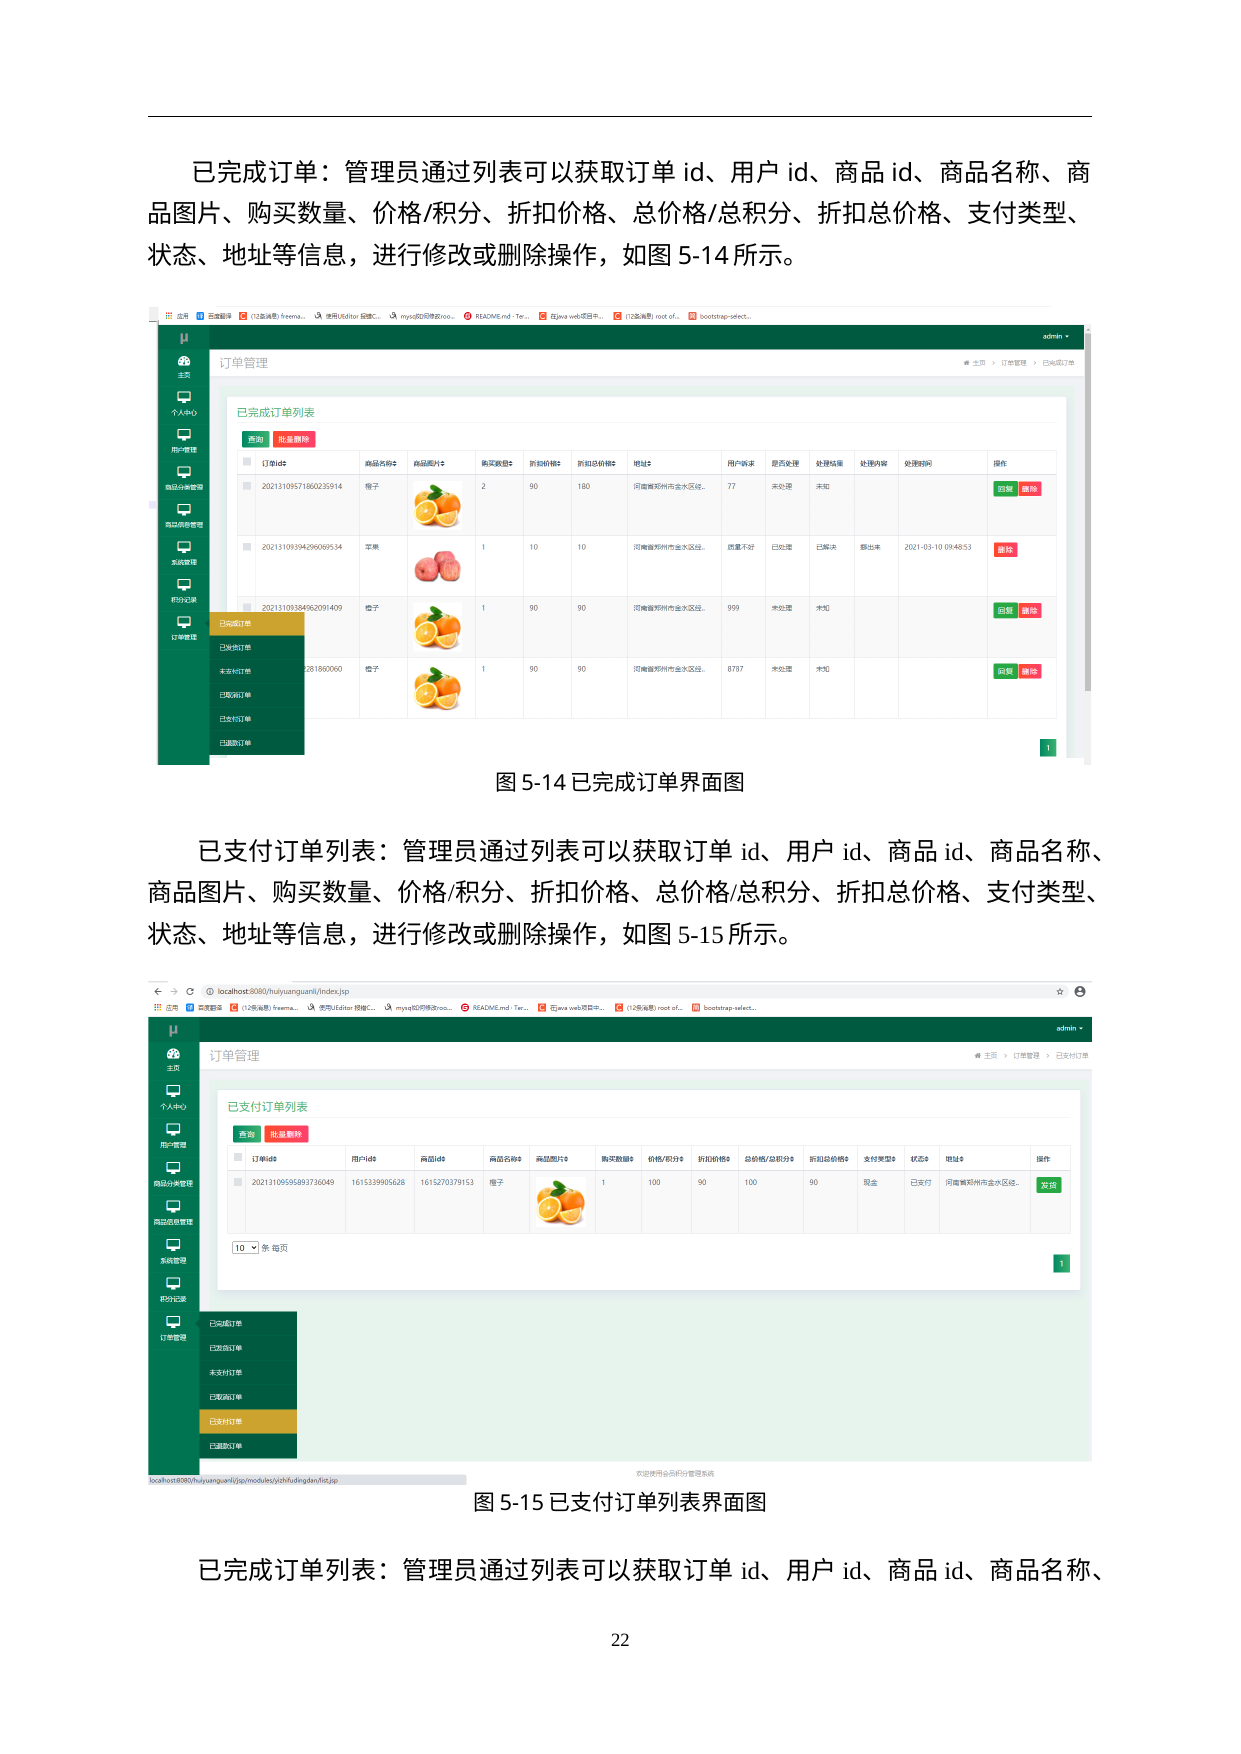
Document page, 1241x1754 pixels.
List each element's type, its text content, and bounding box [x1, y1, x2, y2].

text 状态、地址等信息，进行修改或删除操作，如图5-15所示。 [148, 910, 1092, 952]
text 图5-15已支付订单列表界面图 [148, 1485, 1092, 1517]
text 图5-14已完成订单界面图 [148, 765, 1092, 797]
picture [148, 981, 1092, 1485]
text 已完成订单：管理员通过列表可以获取订单id、用户id、商品id、商品名称、商品图片、购买数量、价格/积分、折扣价格、总价格/总积分、折扣总价格、支付类型、状态、地址等信息，进行修改或删除操作，如图5-14所示。 [148, 148, 1092, 273]
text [148, 1546, 1092, 1588]
picture [149, 306, 1092, 765]
text 已支付订单列表：管理员通过列表可以获取订单id、用户id、商品id、商品名称、商品图片、购买数量、价格/积分、折扣价格、总价格/总积分、折扣总价格、支付类型、 [148, 827, 1092, 910]
